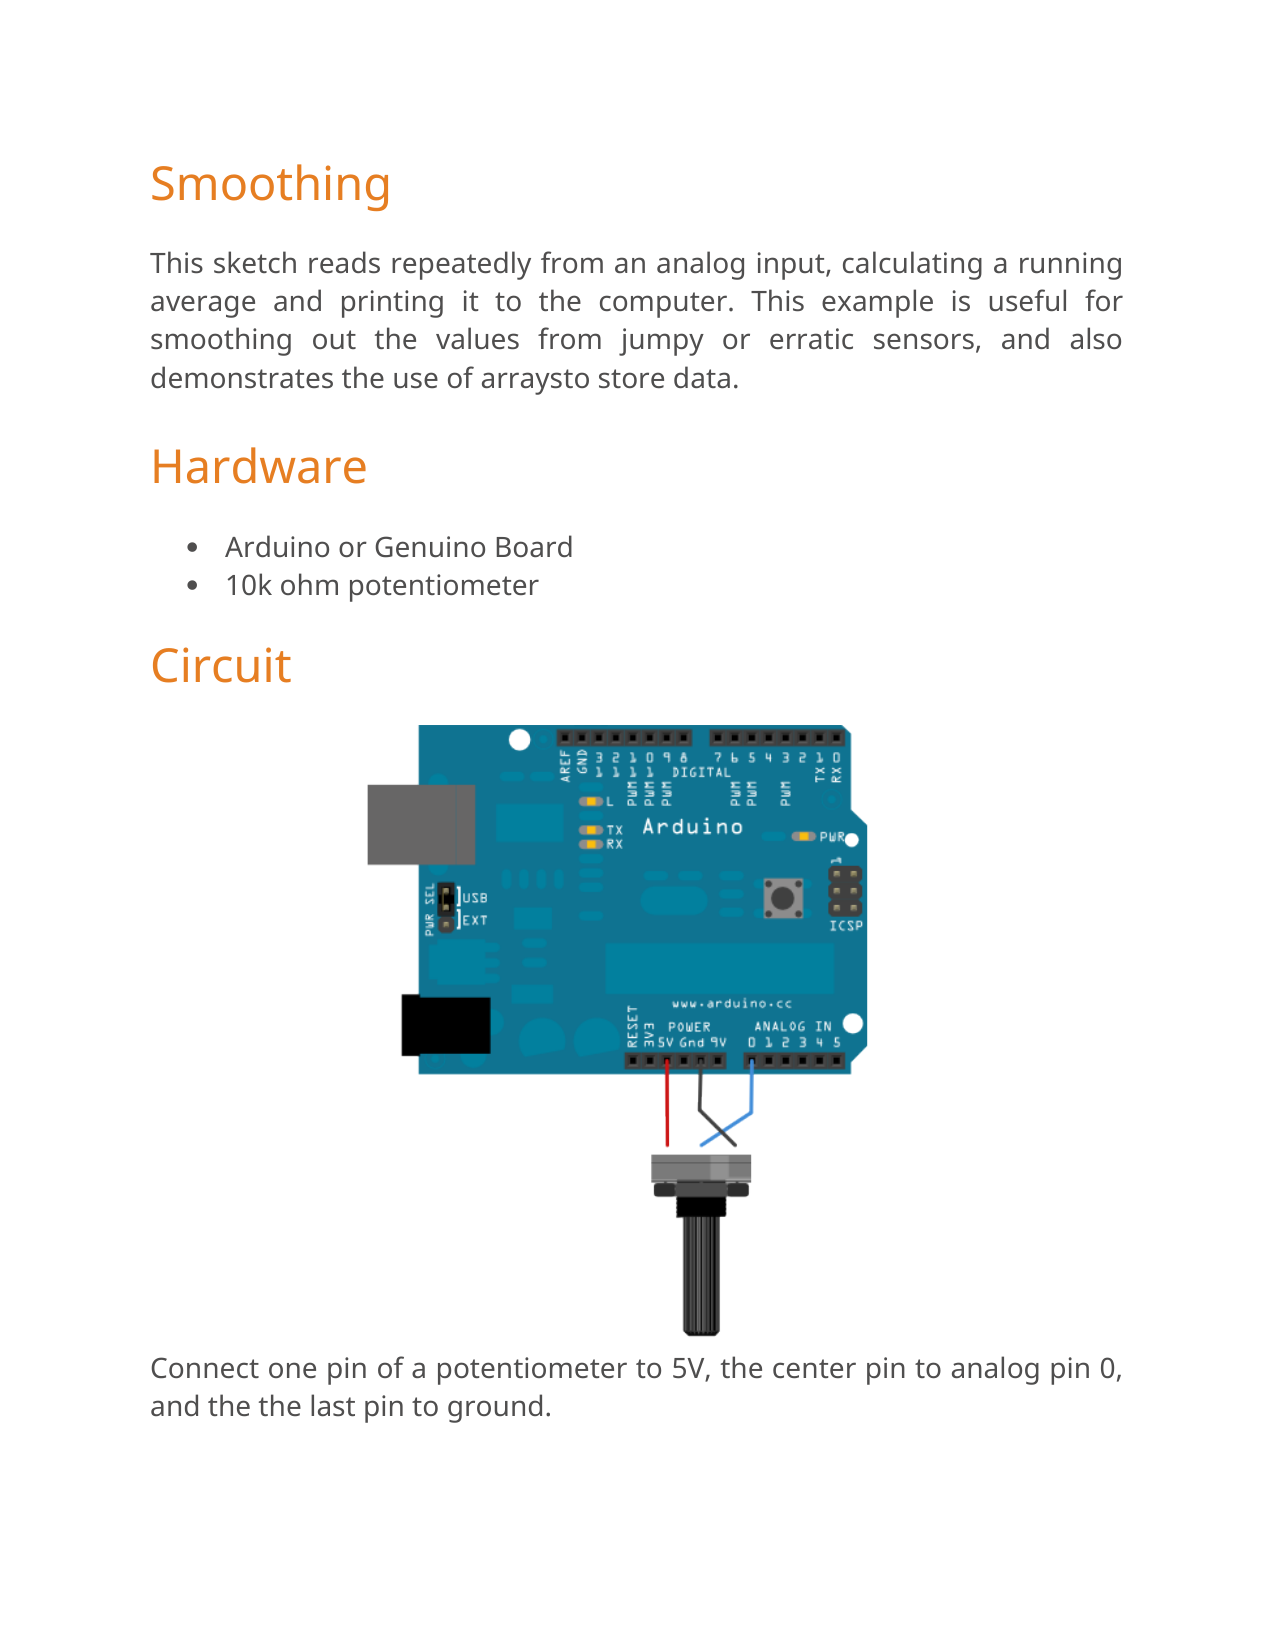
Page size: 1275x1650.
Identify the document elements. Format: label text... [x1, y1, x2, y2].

text Circuit [150, 633, 1125, 697]
list 10k ohm potentiometer [187, 565, 1125, 603]
text Hardware [150, 434, 1125, 498]
picture [367, 725, 908, 1349]
text This sketch reads repeatedly from an analog input, calculating a running average and printing it to the computer. This example is useful for smoothing out the values from jumpy or erratic sensors, and also demonstrates the use of arraysto store data. [150, 243, 1125, 396]
list Arduino or Genuino Board [187, 527, 1125, 565]
text Connect one pin of a potentiometer to 5V, the center pin to analog pin 0, and the the last pin to ground. [150, 1348, 1125, 1425]
text Smoothing [150, 150, 1125, 214]
